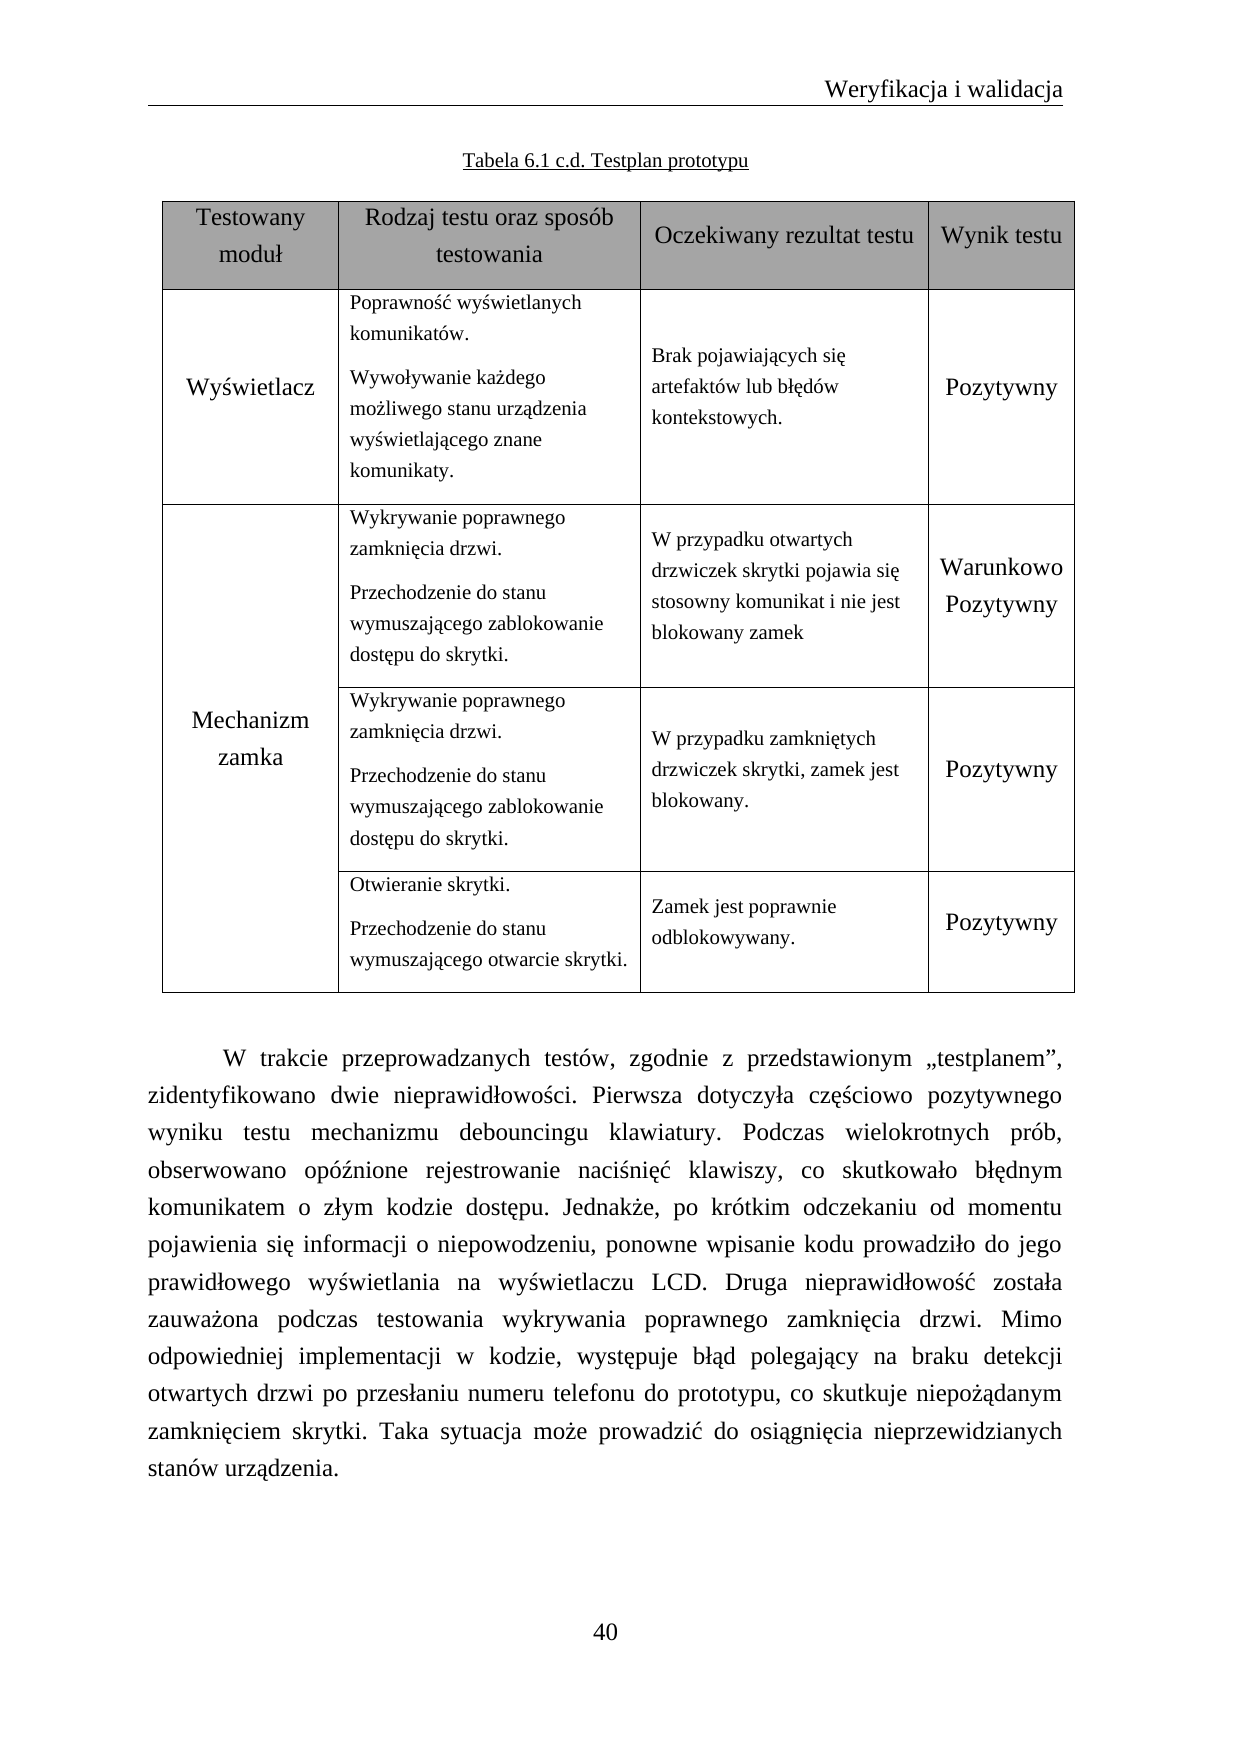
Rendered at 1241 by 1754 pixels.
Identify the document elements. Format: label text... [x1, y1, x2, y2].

table_cell W przypadku otwartych drzwiczek skrytki pojawia się stosowny komunikat i nie jest blokowany zamek [641, 505, 928, 687]
table_cell Brak pojawiających się artefaktów lub błędów kontekstowych. [641, 290, 928, 503]
table_cell Pozytywny [929, 688, 1074, 871]
table_cell Wykrywanie poprawnego zamknięcia drzwi. Przechodzenie do stanu wymuszającego zablokowanie dostępu do skrytki. [339, 505, 640, 687]
table_header Oczekiwany rezultat testu [641, 202, 928, 289]
table_cell W przypadku zamkniętych drzwiczek skrytki, zamek jest blokowany. [641, 688, 928, 871]
table_cell Wykrywanie poprawnego zamknięcia drzwi. Przechodzenie do stanu wymuszającego zablokowanie dostępu do skrytki. [339, 688, 640, 871]
text W trakcie przeprowadzanych testów, zgodnie z przedstawionym „testplanem”, zidentyfikowano dwie nieprawidłowości. Pierwsza dotyczyła częściowo pozytywnego wyniku testu mechanizmu debouncingu klawiatury. Podczas wielokrotnych prób, obserwowano opóźnione rejestrowanie naciśnięć klawiszy, co skutkowało błędnym komunikatem o złym kodzie dostępu. Jednakże, po krótkim odczekaniu od momentu pojawienia się informacji o niepowodzeniu, ponowne wpisanie kodu prowadziło do jego prawidłowego wyświetlania na wyświetlaczu LCD. Druga nieprawidłowość została zauważona podczas testowania wykrywania poprawnego zamknięcia drzwi. Mimo odpowiedniej implementacji w kodzie, występuje błąd polegający na braku detekcji otwartych drzwi po przesłaniu numeru telefonu do prototypu, co skutkuje niepożądanym zamknięciem skrytki. Taka sytuacja może prowadzić do osiągnięcia nieprzewidzianych stanów urządzenia. [148, 1043, 1063, 1482]
table_cell Mechanizm zamka [163, 505, 338, 992]
table_header Testowany moduł [163, 202, 338, 289]
table_header Rodzaj testu oraz sposób testowania [339, 202, 640, 289]
table_cell Otwieranie skrytki. Przechodzenie do stanu wymuszającego otwarcie skrytki. [339, 872, 640, 992]
table_cell Pozytywny [929, 872, 1074, 992]
table_cell Pozytywny [929, 290, 1074, 503]
table_cell Wyświetlacz [163, 290, 338, 503]
text Tabela 6.1 c.d. Testplan prototypu [148, 148, 1063, 172]
table_cell Zamek jest poprawnie odblokowywany. [641, 872, 928, 992]
table_header Wynik testu [929, 202, 1074, 289]
table_cell Poprawność wyświetlanych komunikatów. Wywoływanie każdego możliwego stanu urządzenia wyświetlającego znane komunikaty. [339, 290, 640, 503]
table_cell Warunkowo Pozytywny [929, 505, 1074, 687]
